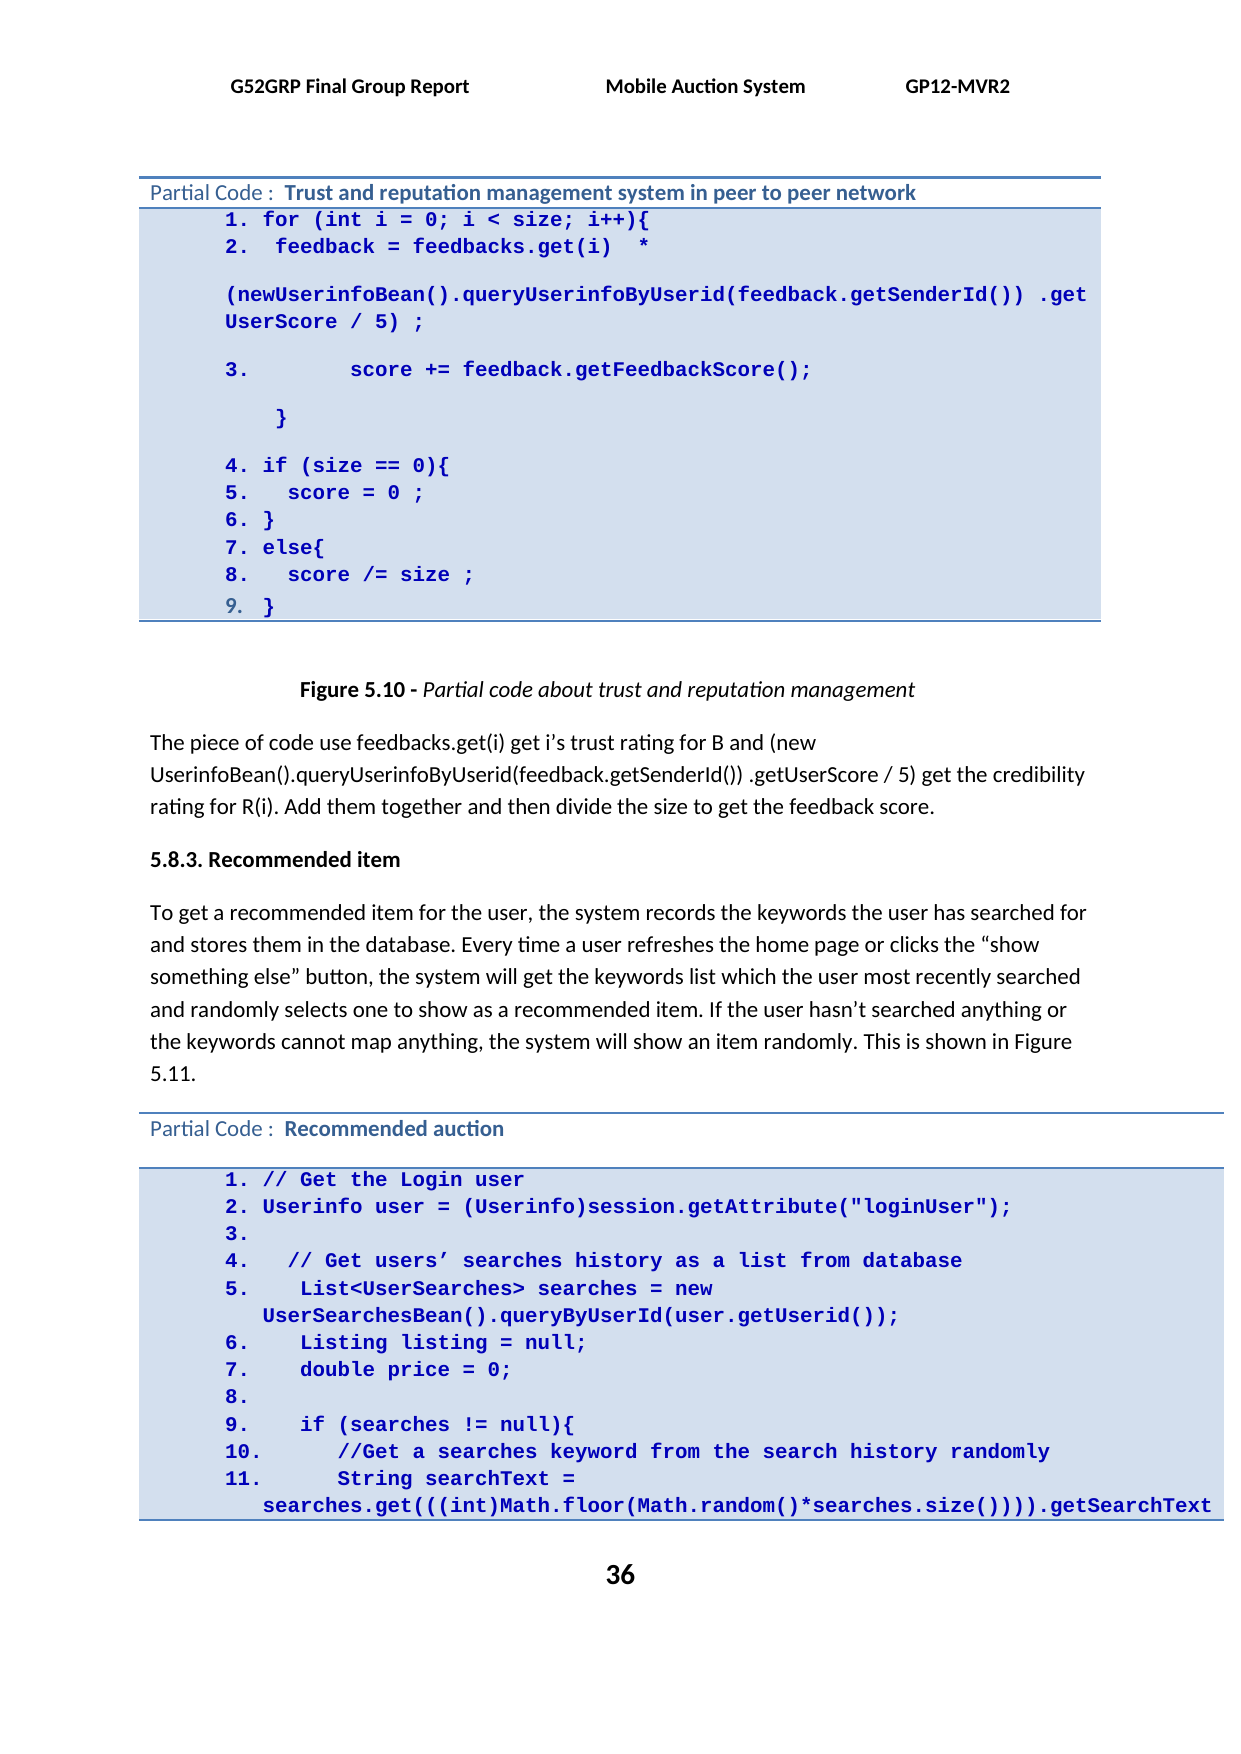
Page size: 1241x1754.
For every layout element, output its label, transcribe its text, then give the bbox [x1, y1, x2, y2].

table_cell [139, 1169, 1224, 1519]
table_header Partial Code : Recommended auction [139, 1114, 1224, 1167]
text 5.8.3. Recommended item [150, 845, 1090, 873]
text Figure 5.10 - Partial code about trust and reputation management [225, 675, 1090, 703]
table_header Partial Code : Trust and reputation management system in peer to peer network [139, 179, 1101, 207]
text To get a recommended item for the user, the system records the keywords the user has searched for and stores them in the database. Every time a user refreshes the home page or clicks the “show something else” button, the system will get the keywords list which the user most recently searched and randomly selects one to show as a recommended item. If the user hasn’t searched anything or the keywords cannot map anything, the system will show an item randomly. This is shown in Figure 5.11. [150, 898, 1090, 1087]
table_cell for (int i = 0; i < size; i++){ feedback = feedbacks.get(i) * (newUserinfoBean().queryUserinfoByUserid(feedback.getSenderId()) .getUserScore / 5) ; score += feedback.getFeedbackScore(); } if (size == 0){ score = 0 ; } else{ score /= size ; } [139, 209, 1101, 619]
text The piece of code use feedbacks.get(i) get i’s trust rating for B and (new UserinfoBean().queryUserinfoByUserid(feedback.getSenderId()) .getUserScore / 5) get the credibility rating for R(i). Add them together and then divide the size to get the feedback score. [150, 728, 1090, 820]
